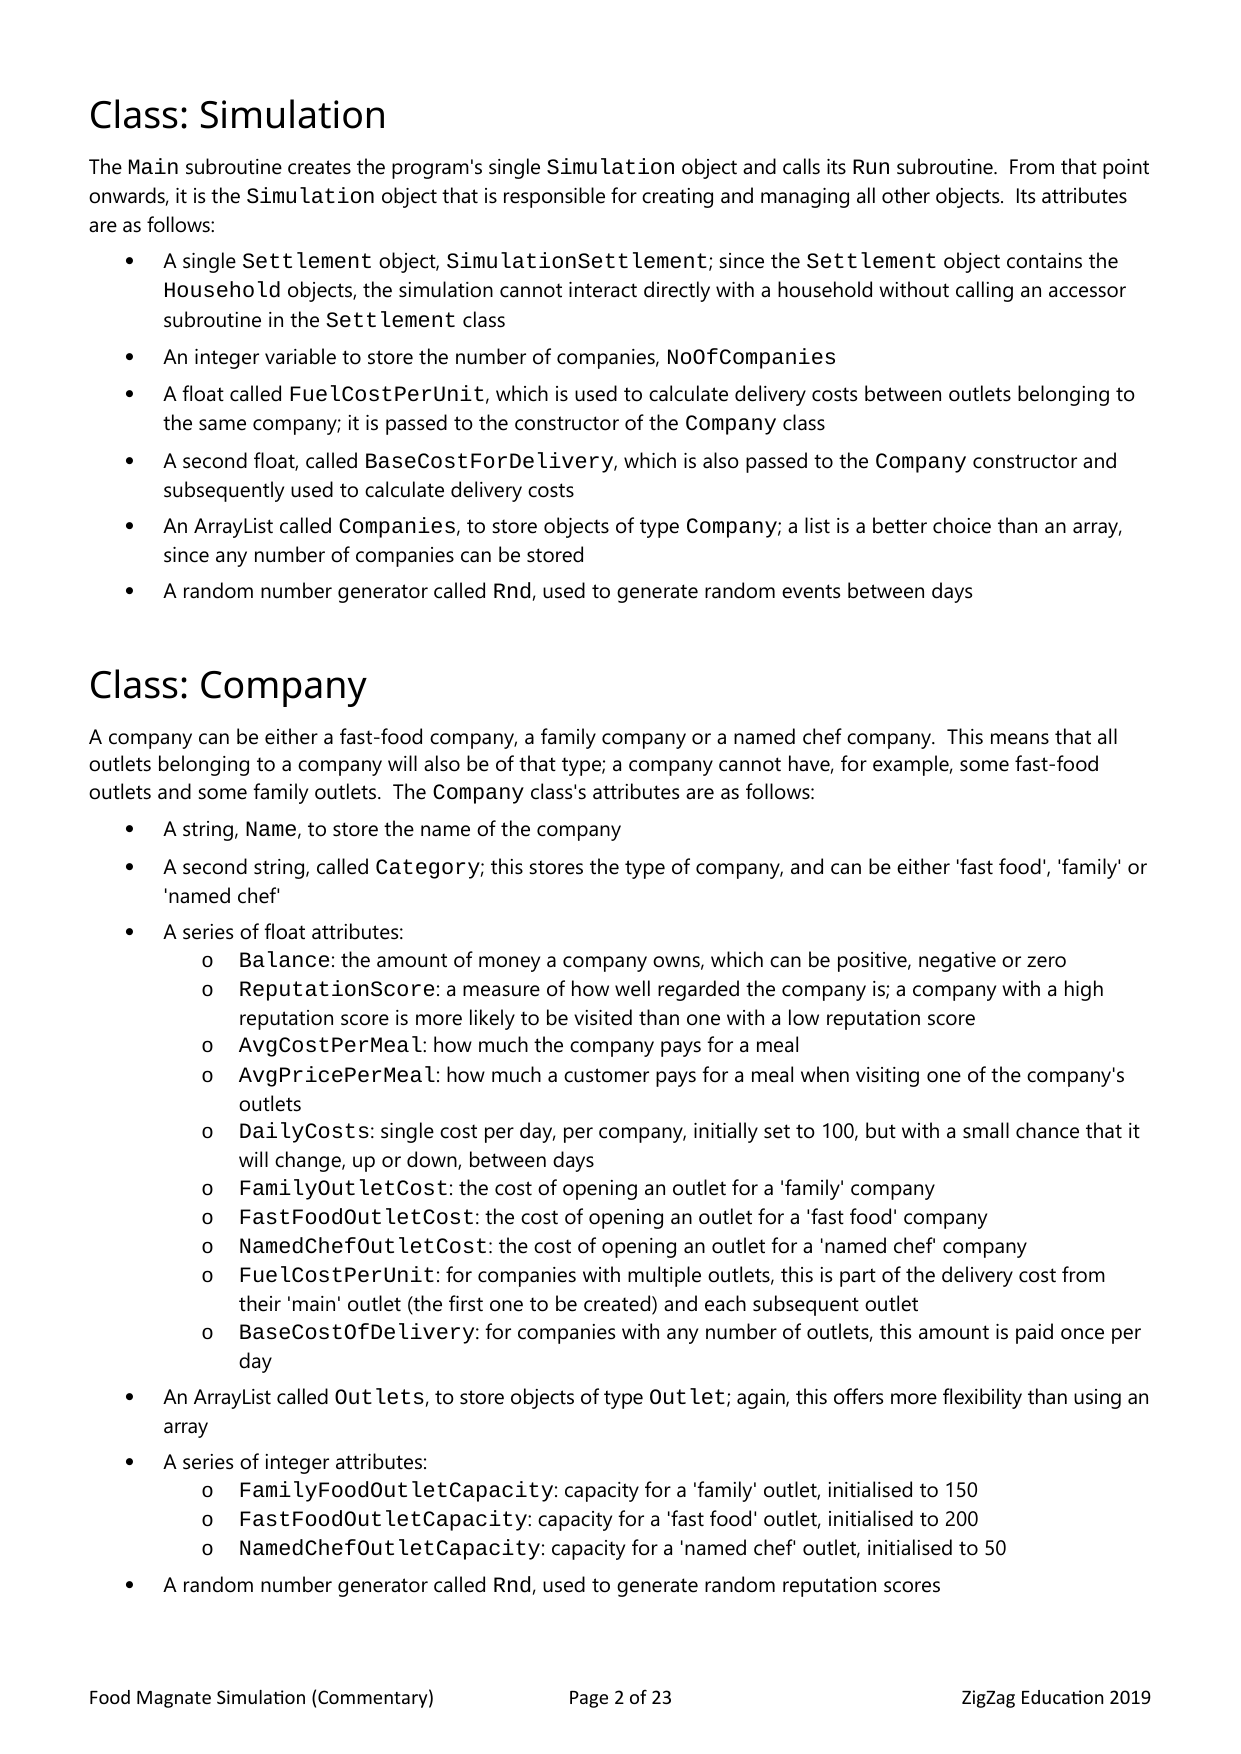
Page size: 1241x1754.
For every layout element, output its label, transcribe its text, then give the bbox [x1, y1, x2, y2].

list An ArrayList called companies, to store objects of type Company; a list is a better choice than an array, since any number of companies can be stored [126, 511, 1152, 568]
text A company can be either a fast-food company, a family company or a named chef company. This means that all outlets belonging to a company will also be of that type; a company cannot have, for example, some fast-food outlets and some family outlets. The Company class's attributes are as follows: [89, 722, 1152, 806]
list A series of float attributes: [126, 917, 1152, 944]
list A float called fuelCostPerUnit, which is used to calculate delivery costs between outlets belonging to the same company; it is passed to the constructor of the Company class [126, 379, 1152, 437]
list baseCostOfDelivery: for companies with any number of outlets, this amount is paid once per day [201, 1317, 1152, 1374]
list An integer variable to store the number of companies, noOfCompanies [126, 342, 1152, 371]
list avgCostPerMeal: how much the company pays for a meal [201, 1030, 1152, 1059]
list balance: the amount of money a company owns, which can be positive, negative or zero [201, 944, 1152, 974]
list familyOutletCost: the cost of opening an outlet for a 'family' company [201, 1173, 1152, 1202]
list A second string, called category; this stores the type of company, and can be either 'fast food', 'family' or 'named chef' [126, 852, 1152, 908]
subtitle Class: Simulation [89, 89, 1152, 140]
list A random number generator called rnd, used to generate random events between days [126, 576, 1152, 605]
list namedChefOutletCapacity: capacity for a 'named chef' outlet, initialised to 50 [201, 1533, 1152, 1562]
text The Main subroutine creates the program's single Simulation object and calls its Run subroutine. From that point onwards, it is the Simulation object that is responsible for creating and managing all other objects. Its attributes are as follows: [89, 152, 1152, 238]
list A single Settlement object, simulationSettlement; since the Settlement object contains the Household objects, the simulation cannot interact directly with a household without calling an accessor subroutine in the Settlement class [126, 246, 1152, 333]
list dailyCosts: single cost per day, per company, initially set to 100, but with a small chance that it will change, up or down, between days [201, 1116, 1152, 1173]
list A second float, called baseCostForDelivery, which is also passed to the Company constructor and subsequently used to calculate delivery costs [126, 446, 1152, 502]
list A series of integer attributes: [126, 1447, 1152, 1475]
list An ArrayList called outlets, to store objects of type Outlet; again, this offers more flexibility than using an array [126, 1382, 1152, 1439]
list fastFoodOutletCost: the cost of opening an outlet for a 'fast food' company [201, 1202, 1152, 1231]
list fuelCostPerUnit: for companies with multiple outlets, this is part of the delivery cost from their 'main' outlet (the first one to be created) and each subsequent outlet [201, 1260, 1152, 1317]
list A string, name, to store the name of the company [126, 814, 1152, 843]
list fastFoodOutletCapacity: capacity for a 'fast food' outlet, initialised to 200 [201, 1504, 1152, 1533]
list A random number generator called rnd, used to generate random reputation scores [126, 1570, 1152, 1599]
list familyFoodOutletCapacity: capacity for a 'family' outlet, initialised to 150 [201, 1475, 1152, 1504]
list reputationScore: a measure of how well regarded the company is; a company with a high reputation score is more likely to be visited than one with a low reputation score [201, 974, 1152, 1030]
list avgPricePerMeal: how much a customer pays for a meal when visiting one of the company's outlets [201, 1059, 1152, 1116]
list namedChefOutletCost: the cost of opening an outlet for a 'named chef' company [201, 1231, 1152, 1260]
subtitle Class: Company [89, 658, 1152, 709]
